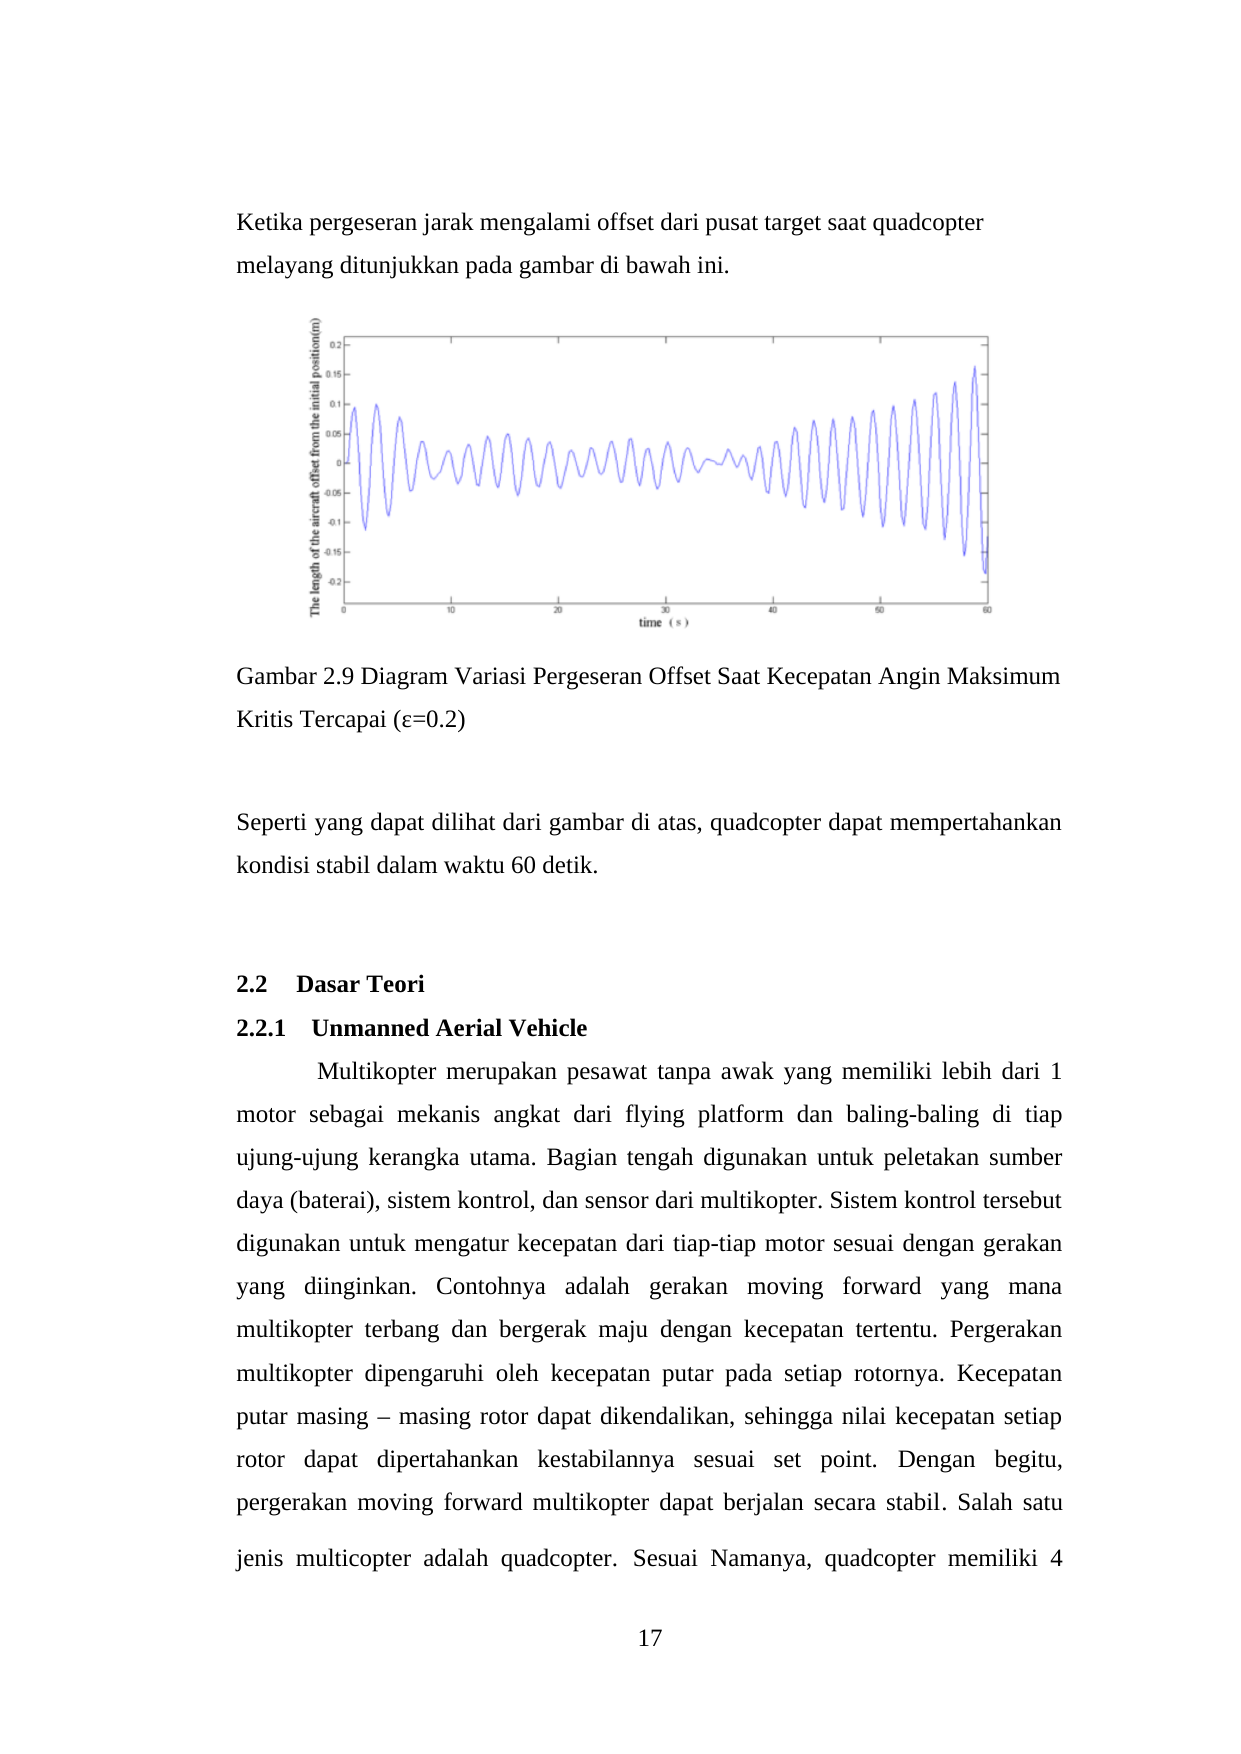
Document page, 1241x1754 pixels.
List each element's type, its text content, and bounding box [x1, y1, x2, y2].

picture [301, 309, 998, 630]
text Seperti yang dapat dilihat dari gambar di atas, quadcopter dapat mempertahankan kondisi stabil dalam waktu 60 detik. [236, 807, 1063, 879]
subtitle Dasar Teori [236, 969, 1063, 998]
subtitle Unmanned Aerial Vehicle [236, 1013, 1063, 1041]
subtitle Gambar 2.9 Diagram Variasi Pergeseran Offset Saat Kecepatan Angin Maksimum Kritis Tercapai (ε=0.2) [236, 661, 1063, 733]
text Ketika pergeseran jarak mengalami offset dari pusat target saat quadcopter melayang ditunjukkan pada gambar di bawah ini. [236, 207, 1063, 279]
